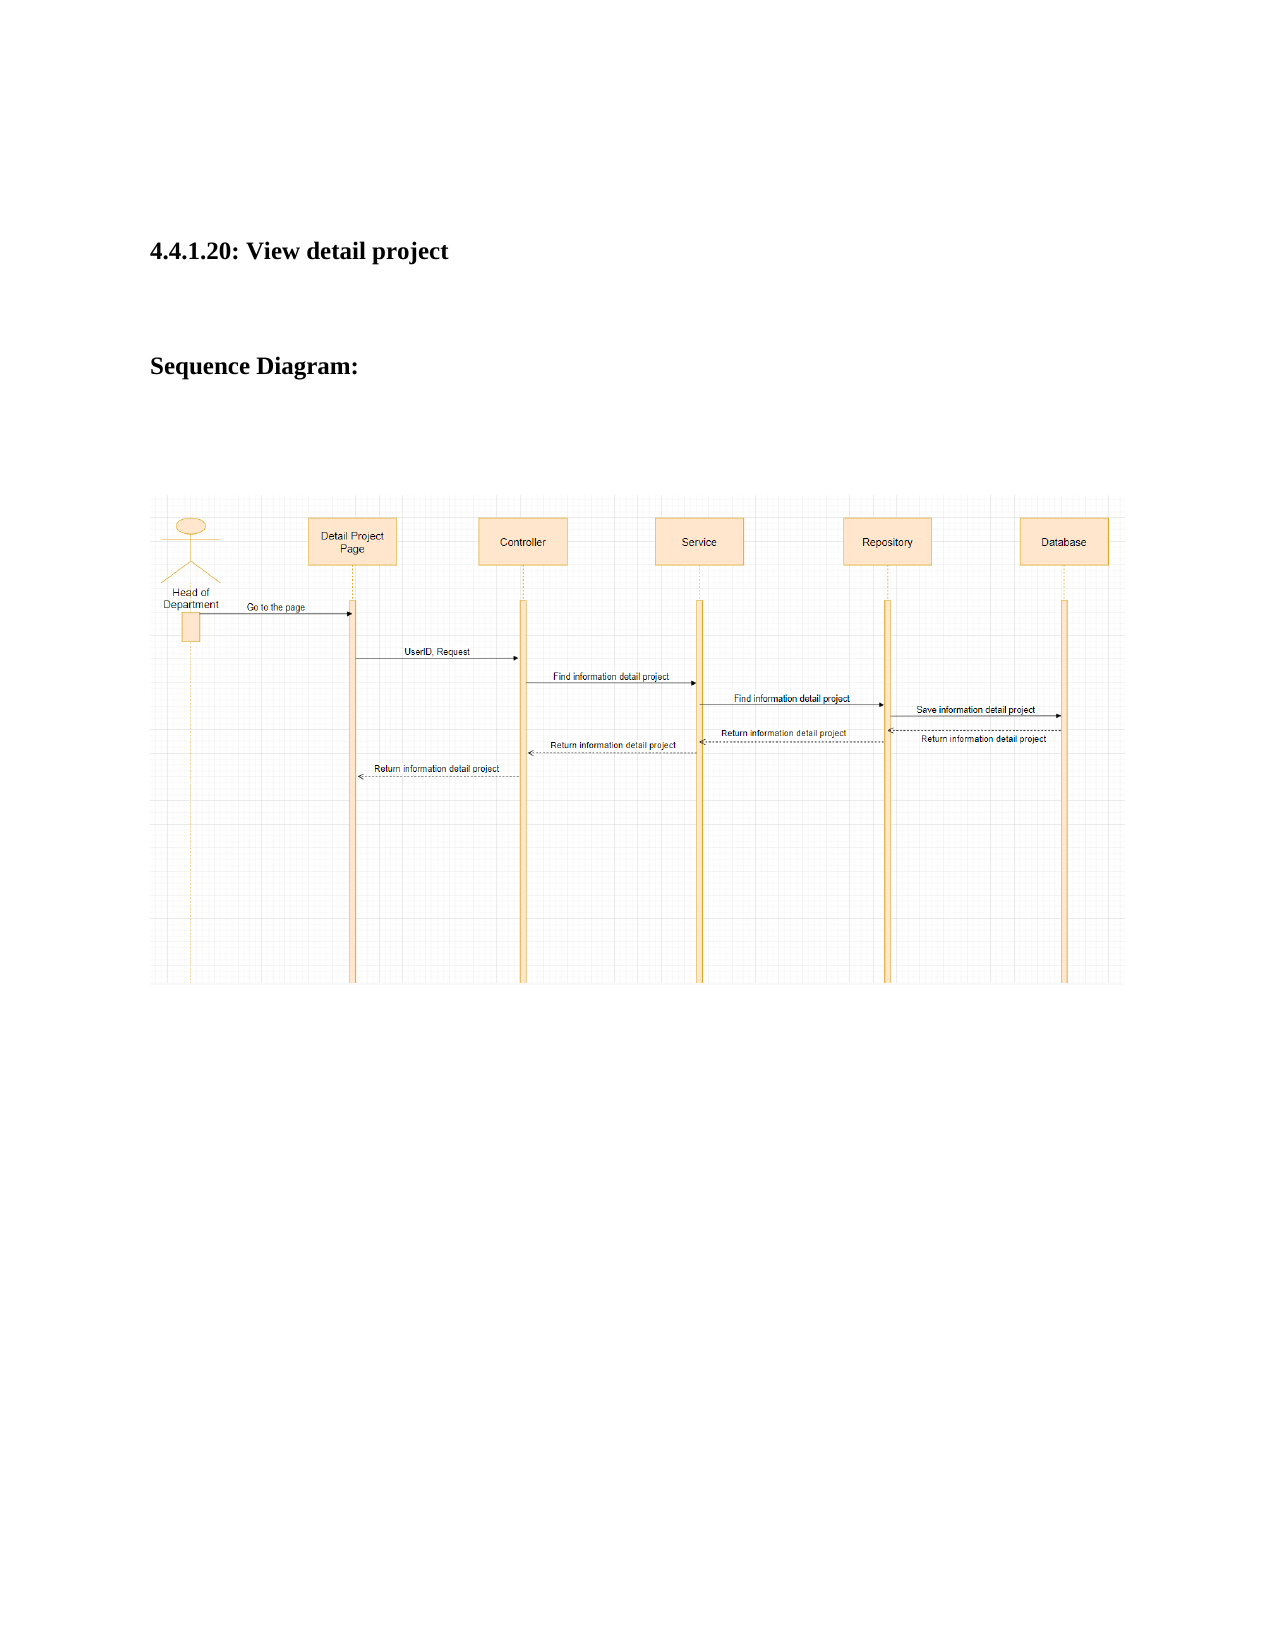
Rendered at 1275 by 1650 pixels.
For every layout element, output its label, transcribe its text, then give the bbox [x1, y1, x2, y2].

picture [150, 495, 1125, 985]
text Sequence Diagram: [150, 351, 1125, 380]
text 4.4.1.20: View detail project [150, 236, 1125, 265]
